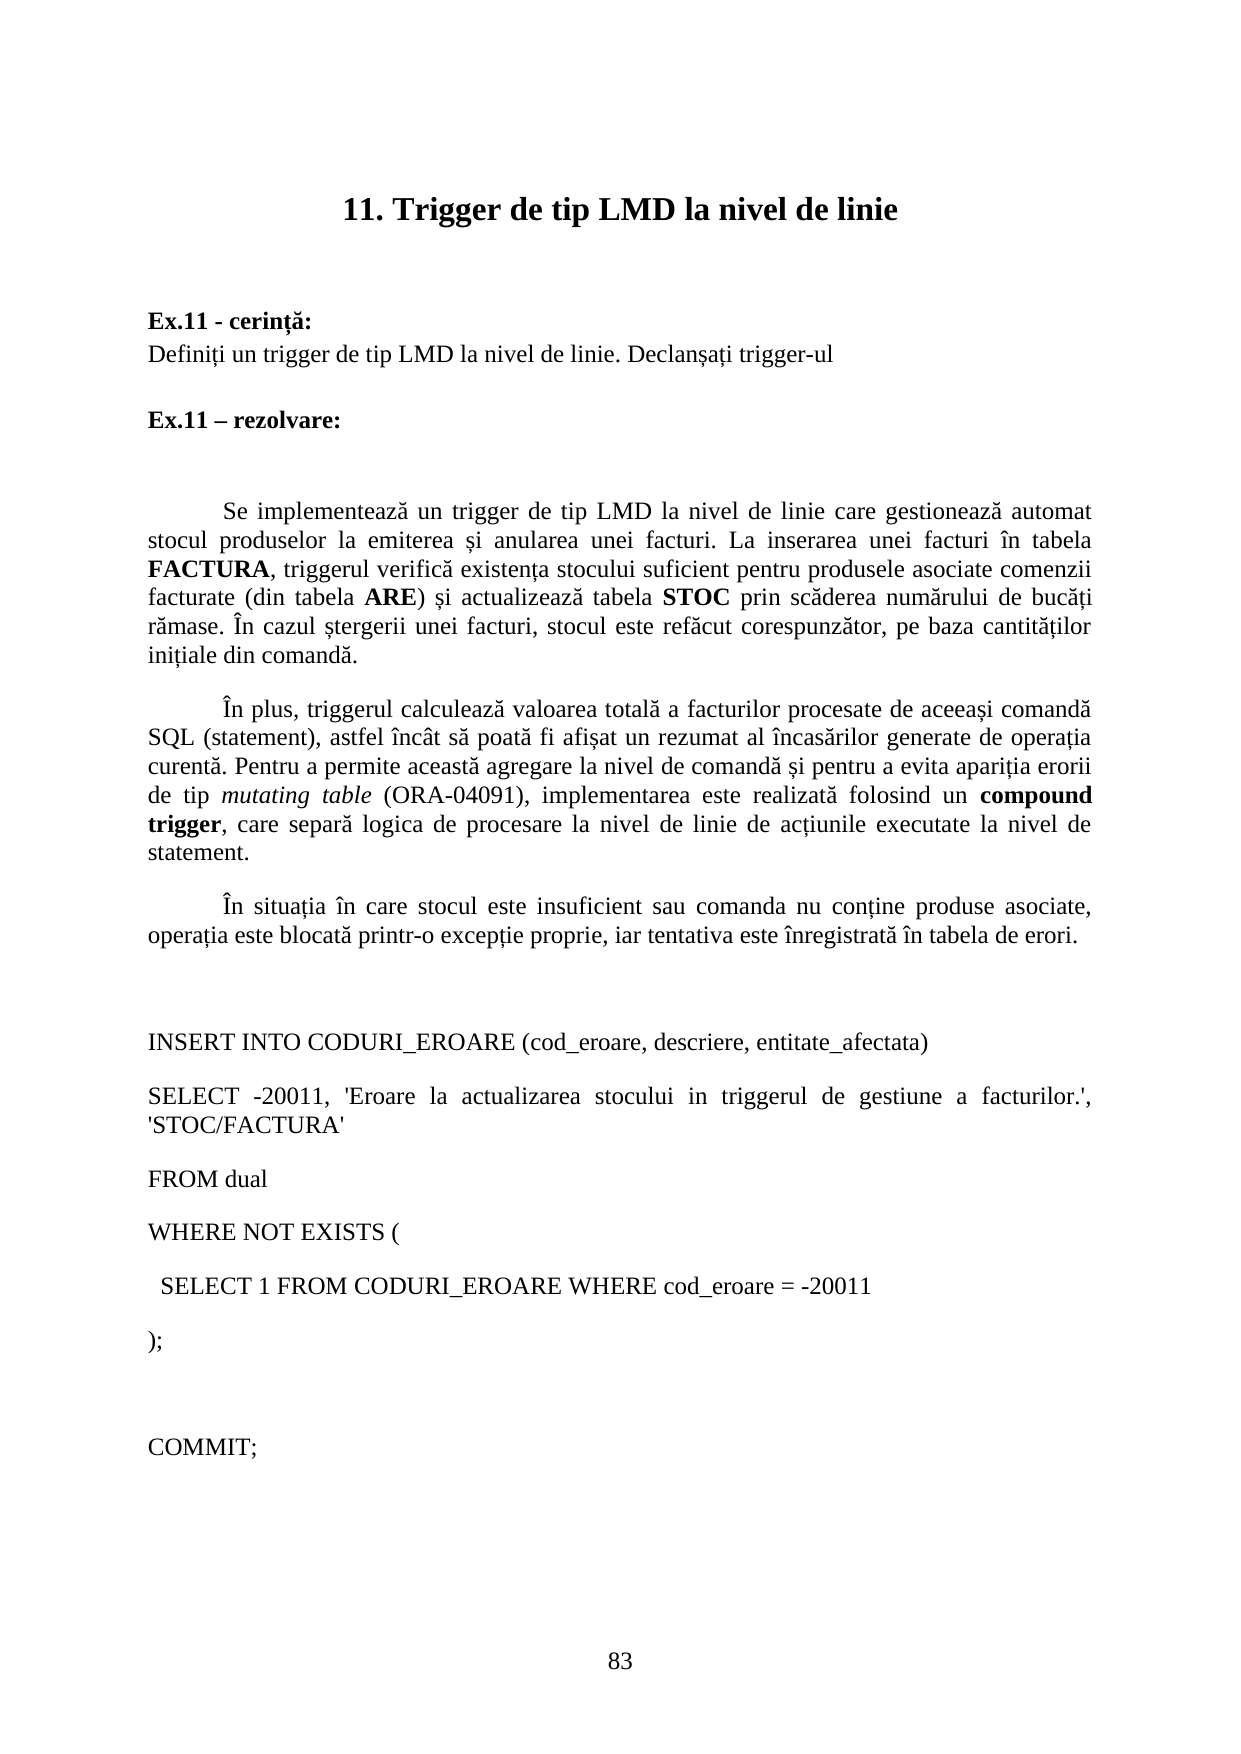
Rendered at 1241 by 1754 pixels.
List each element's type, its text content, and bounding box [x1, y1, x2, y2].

text COMMIT; [148, 1432, 1093, 1461]
text SELECT -20011, 'Eroare la actualizarea stocului in triggerul de gestiune a facturilor.', 'STOC/FACTURA' [148, 1081, 1093, 1139]
subtitle 11. Trigger de tip LMD la nivel de linie [148, 189, 1093, 228]
text Se implementează un trigger de tip LMD la nivel de linie care gestionează automat stocul produselor la emiterea și anularea unei facturi. La inserarea unei facturi în tabela FACTURA, triggerul verifică existența stocului suficient pentru produsele asociate comenzii facturate (din tabela ARE) și actualizează tabela STOC prin scăderea numărului de bucăți rămase. În cazul ștergerii unei facturi, stocul este refăcut corespunzător, pe baza cantităților inițiale din comandă. [148, 496, 1093, 669]
text INSERT INTO CODURI_EROARE (cod_eroare, descriere, entitate_afectata) [148, 1027, 1093, 1056]
text Ex.11 – rezolvare: [148, 405, 1093, 434]
text ); [148, 1325, 1093, 1354]
text SELECT 1 FROM CODURI_EROARE WHERE cod_eroare = -20011 [148, 1271, 1093, 1300]
text În situația în care stocul este insuficient sau comanda nu conține produse asociate, operația este blocată printr-o excepție proprie, iar tentativa este înregistrată în tabela de erori. [148, 891, 1093, 949]
text Definiți un trigger de tip LMD la nivel de linie. Declanșați trigger-ul [148, 339, 1093, 368]
text Ex.11 - cerință: [148, 306, 1093, 335]
text În plus, triggerul calculează valoarea totală a facturilor procesate de aceeași comandă SQL (statement), astfel încât să poată fi afișat un rezumat al încasărilor generate de operația curentă. Pentru a permite această agregare la nivel de comandă și pentru a evita apariția erorii de tip mutating table (ORA-04091), implementarea este realizată folosind un compound trigger, care separă logica de procesare la nivel de linie de acțiunile executate la nivel de statement. [148, 694, 1093, 866]
text WHERE NOT EXISTS ( [148, 1217, 1093, 1246]
text FROM dual [148, 1164, 1093, 1192]
